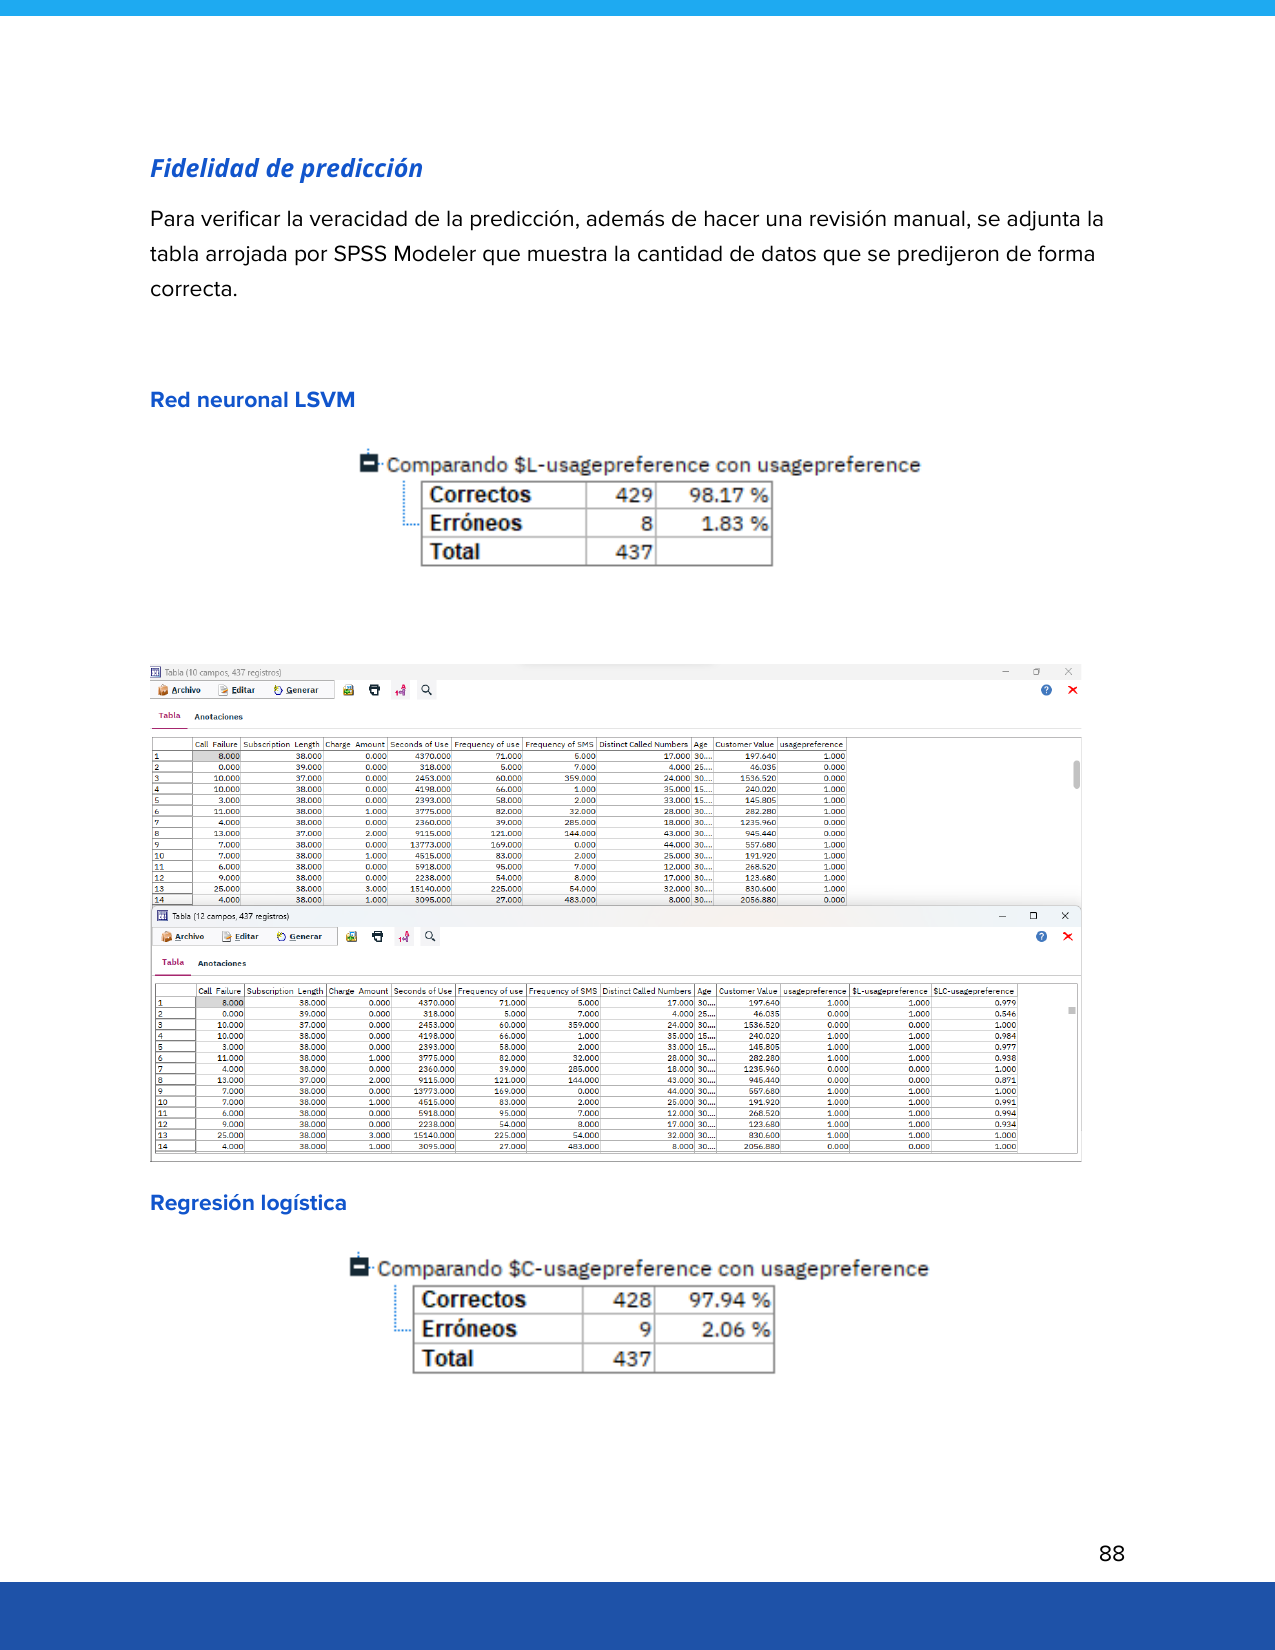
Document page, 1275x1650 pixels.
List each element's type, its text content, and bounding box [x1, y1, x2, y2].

picture [0, 0, 1275, 16]
picture [150, 664, 1082, 1162]
text Red neuronal LSVM [150, 387, 1125, 415]
text Regresión logística [150, 1189, 1125, 1217]
text Para verificar la veracidad de la predicción, además de hacer una revisión manual, se adjunta la tabla arrojada por SPSS Modeler que muestra la cantidad de datos que se predijeron de forma correcta. [150, 206, 1125, 303]
picture [348, 442, 927, 581]
picture [334, 1245, 941, 1387]
subtitle Fidelidad de predicción [150, 151, 1125, 185]
picture [0, 1582, 1275, 1650]
